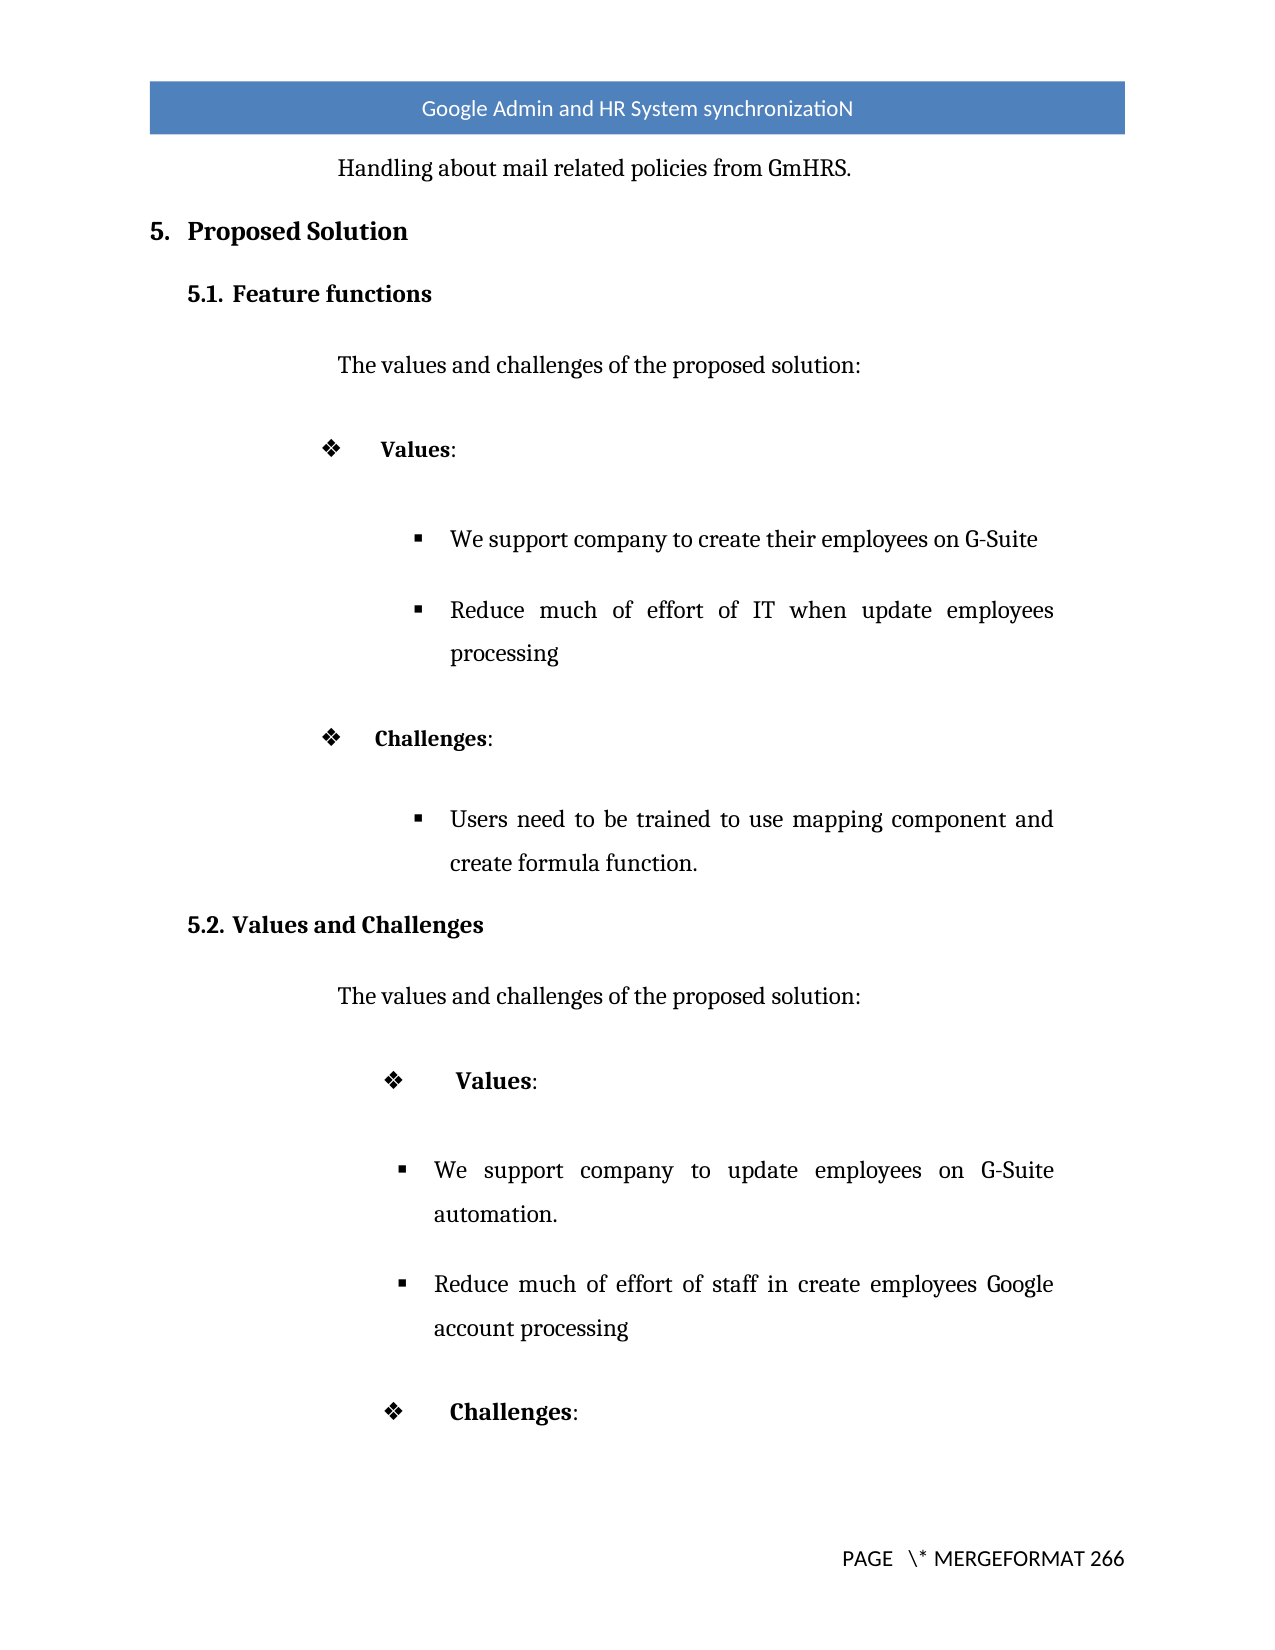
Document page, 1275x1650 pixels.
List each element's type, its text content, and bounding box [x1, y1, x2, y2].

subtitle Values and Challenges [187, 907, 1125, 944]
text The values and challenges of the proposed solution: [337, 978, 1123, 1015]
list Reduce much of effort of staff in create employees Google account processing [396, 1266, 1055, 1347]
text Handling about mail related policies from GmHRS. [300, 150, 1125, 187]
list We support company to create their employees on G-Suite [412, 521, 1055, 558]
text The values and challenges of the proposed solution: [275, 346, 1123, 384]
subtitle Feature functions [187, 276, 1125, 313]
subtitle Proposed Solution [150, 213, 1125, 250]
list Users need to be trained to use mapping component and create formula function. [412, 801, 1055, 882]
list We support company to update employees on G-Suite automation. [396, 1152, 1055, 1233]
list Challenges: [382, 1372, 1055, 1447]
list Values: [320, 409, 1055, 484]
list Reduce much of effort of IT when update employees processing [412, 592, 1055, 672]
list Challenges: [320, 697, 1055, 772]
list Values: [382, 1040, 1055, 1115]
